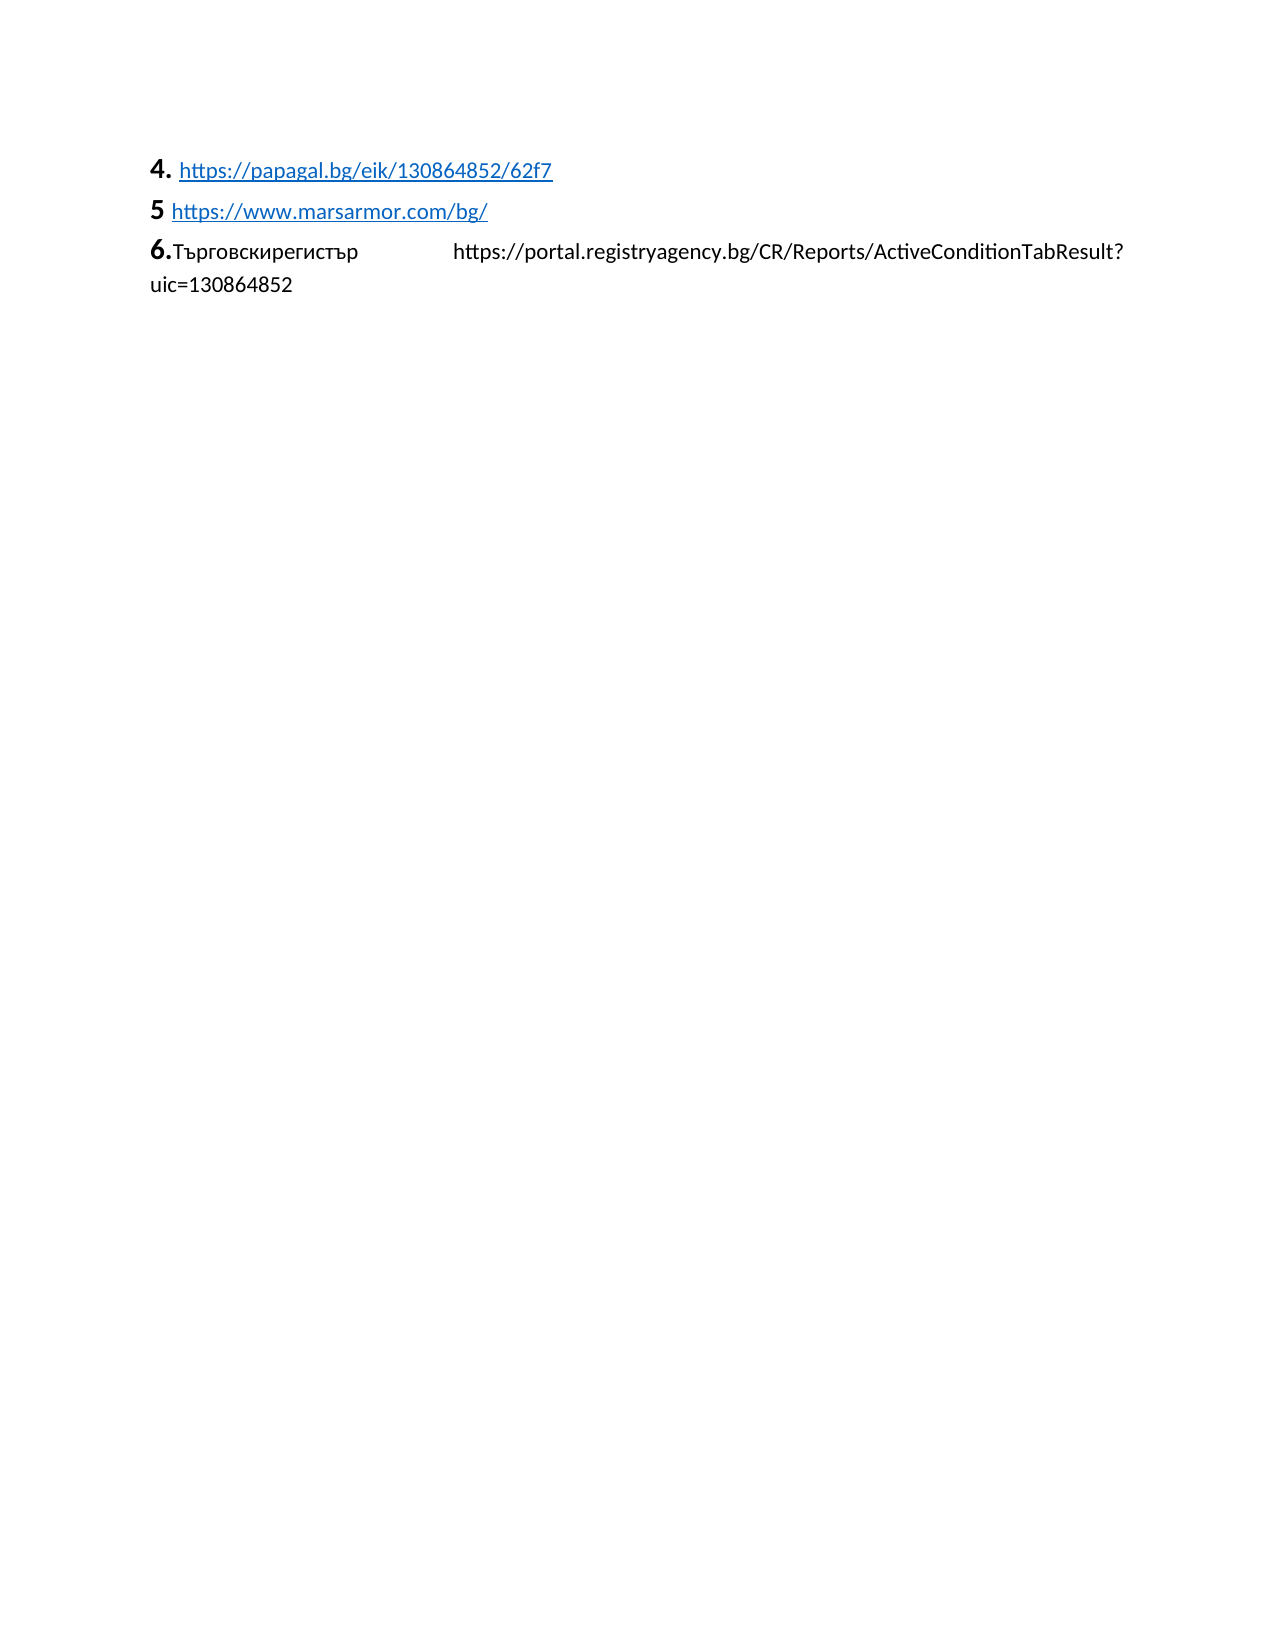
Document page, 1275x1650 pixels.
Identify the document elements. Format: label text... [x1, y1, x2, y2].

text 6.Търговскирегистър https://portal.registryagency.bg/CR/Reports/ActiveConditionTabResult?uic=130864852 [150, 231, 1125, 299]
text 4. https://papagal.bg/eik/130864852/62f7 [150, 150, 1125, 186]
text 5 https://www.marsarmor.com/bg/ [150, 191, 1125, 226]
